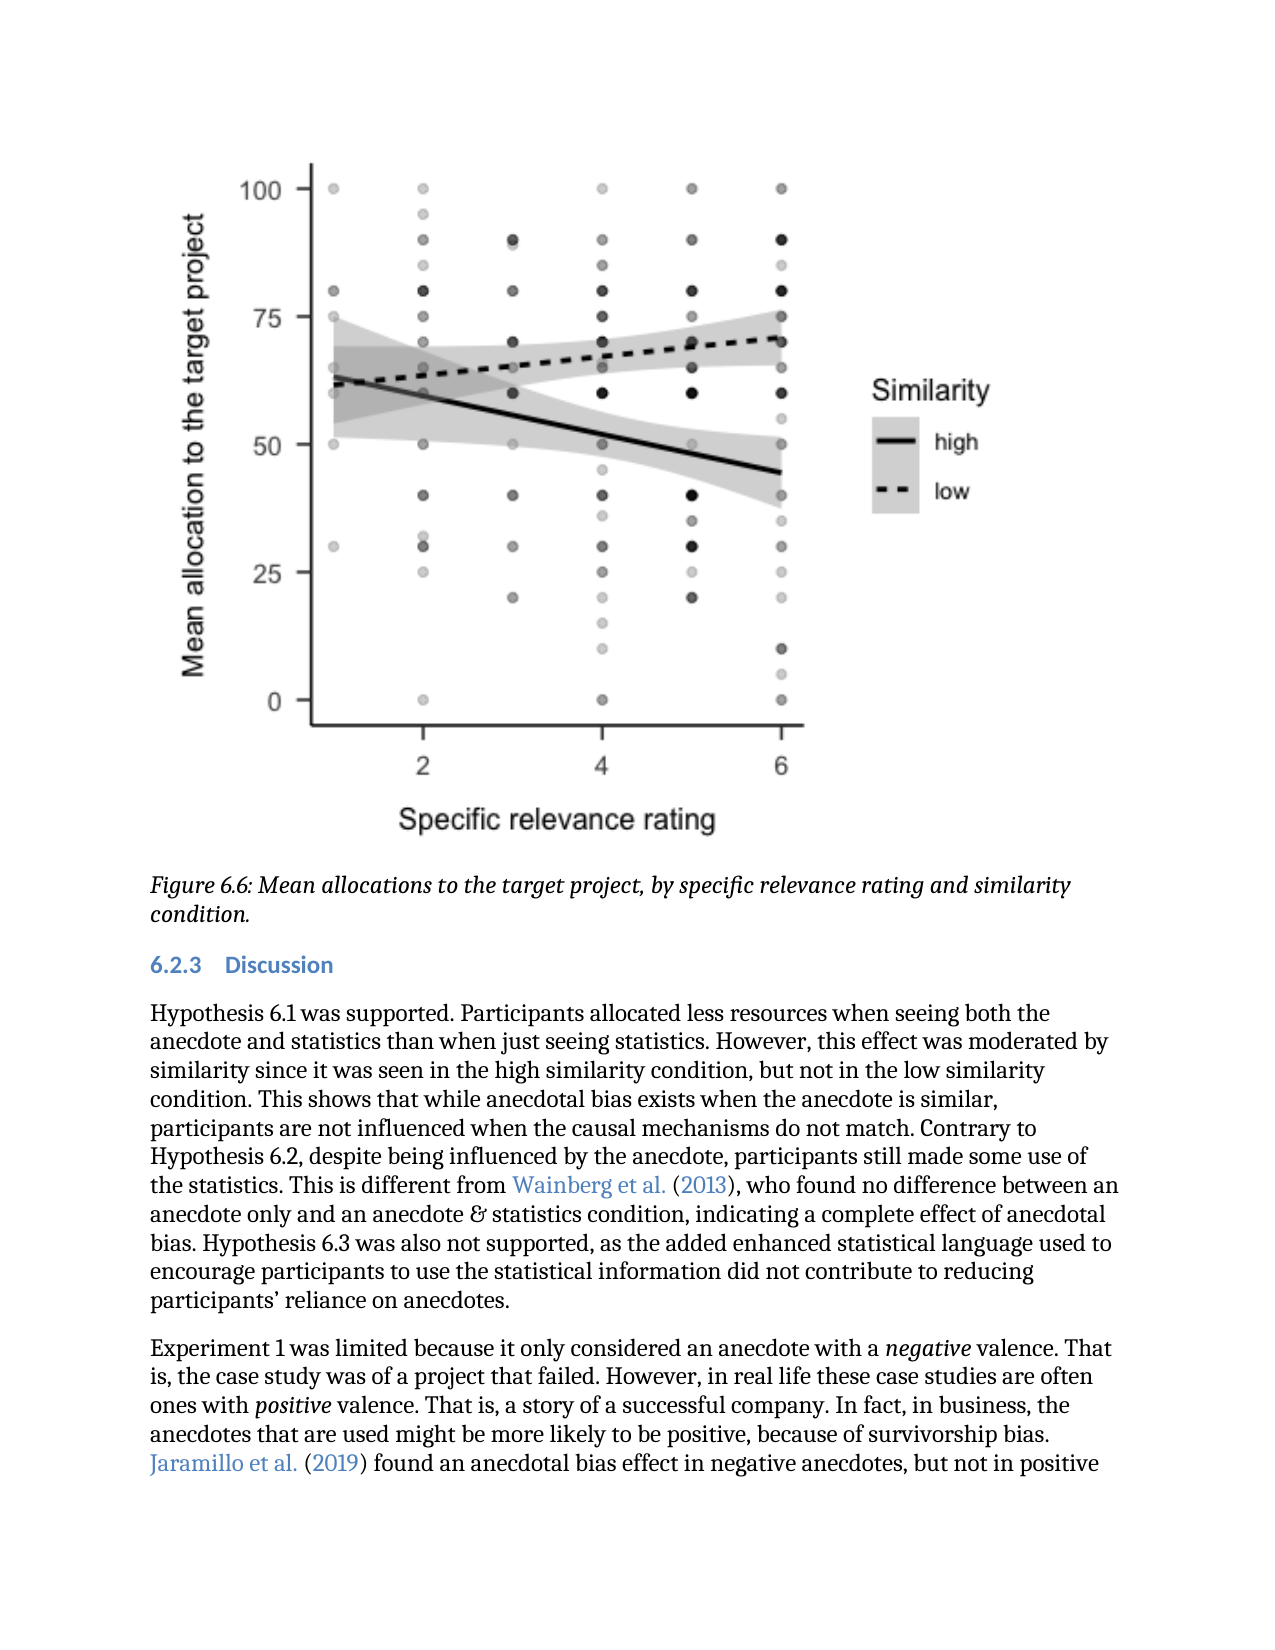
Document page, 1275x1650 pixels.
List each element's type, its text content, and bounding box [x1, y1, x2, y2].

text Figure 6.6: Mean allocations to the target project, by specific relevance rating and similarity condition. [150, 871, 1125, 928]
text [150, 1333, 1125, 1477]
picture [168, 150, 1044, 850]
text Hypothesis 6.1 was supported. Participants allocated less resources when seeing both the anecdote and statistics than when just seeing statistics. However, this effect was moderated by similarity since it was seen in the high similarity condition, but not in the low similarity condition. This shows that while anecdotal bias exists when the anecdote is similar, participants are not influenced when the causal mechanisms do not match. Contrary to Hypothesis 6.2, despite being influenced by the anecdote, participants still made some use of the statistics. This is different from Wainberg et al. (2013), who found no difference between an anecdote only and an anecdote & statistics condition, indicating a complete effect of anecdotal bias. Hypothesis 6.3 was also not supported, as the added enhanced statistical language used to encourage participants to use the statistical information did not contribute to reducing participants’ reliance on anecdotes. [150, 998, 1125, 1315]
subtitle 6.2.3 Discussion [150, 949, 1125, 980]
